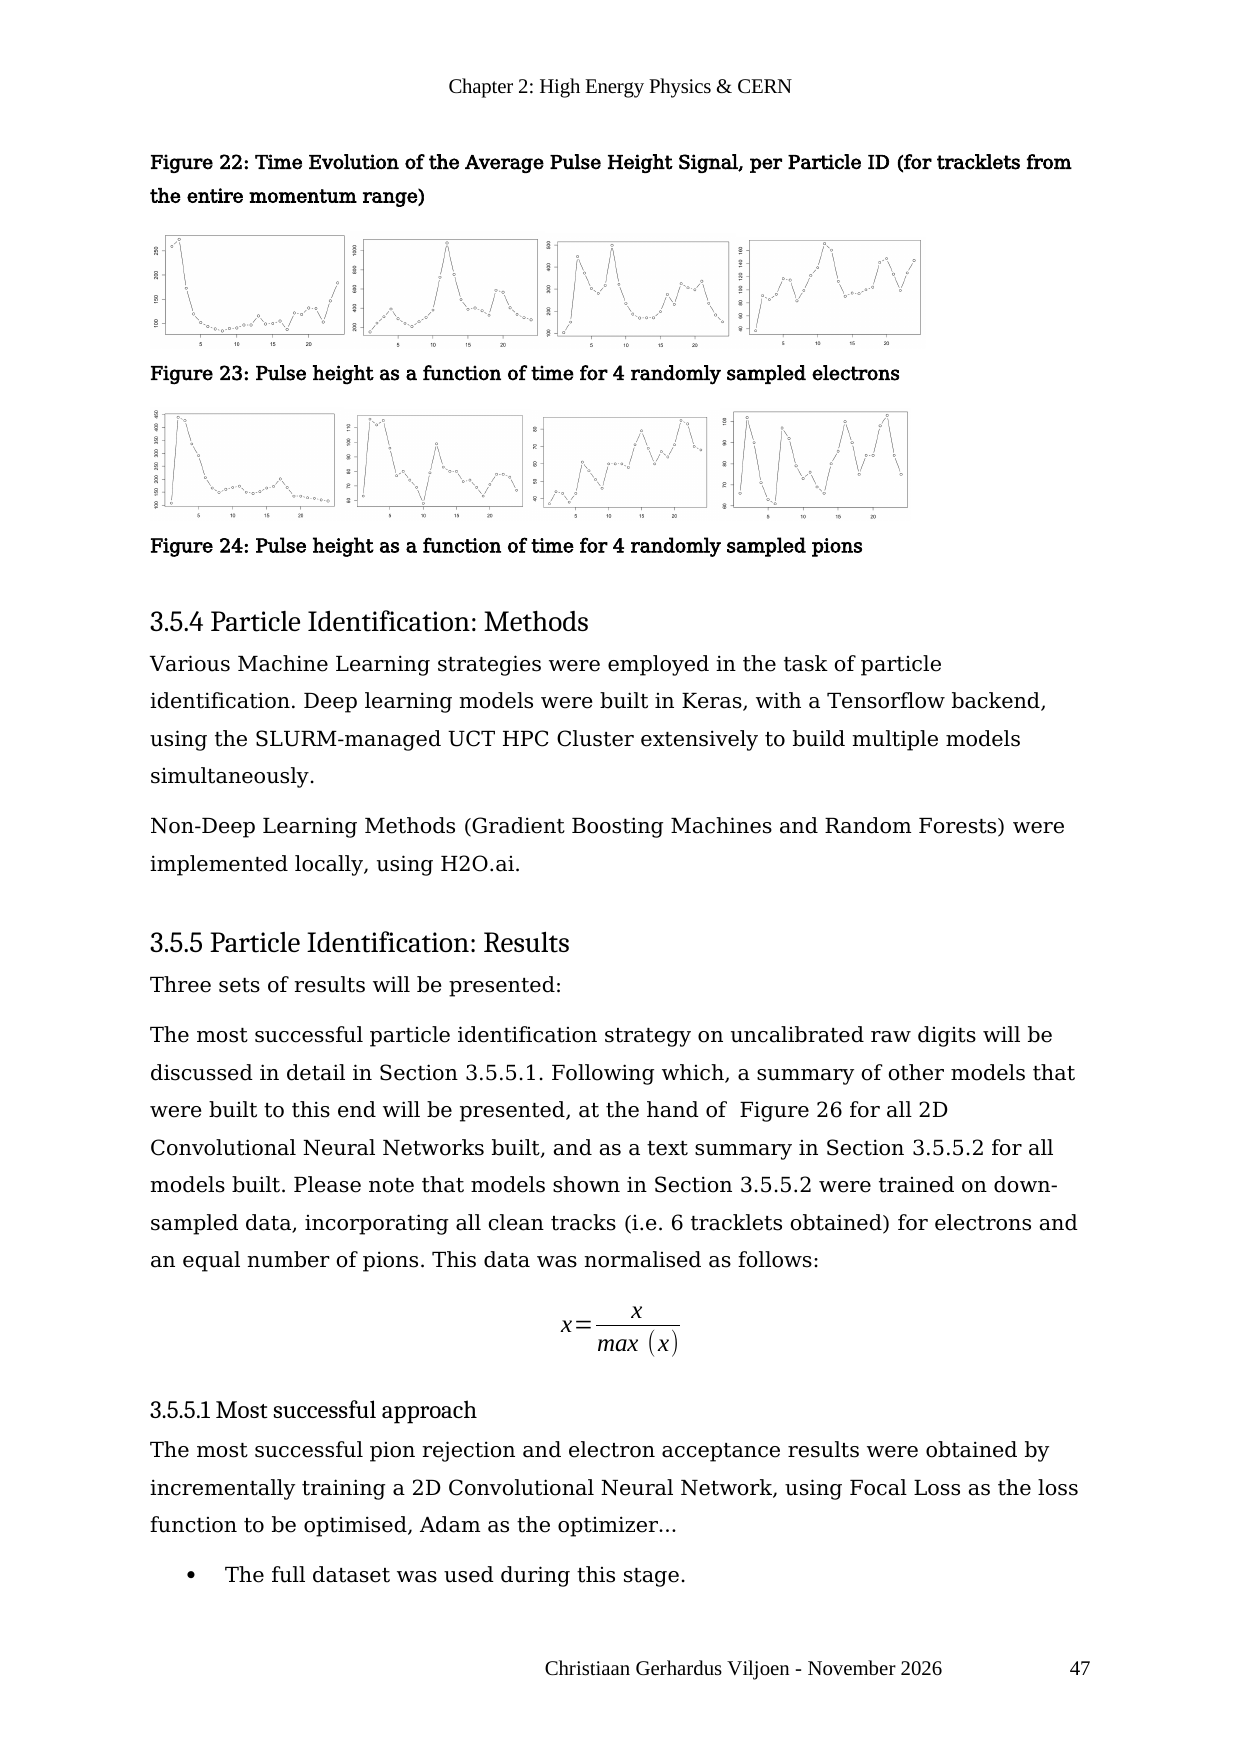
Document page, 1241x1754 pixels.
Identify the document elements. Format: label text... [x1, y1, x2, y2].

text Figure 22: Time Evolution of the Average Pulse Height Signal, per Particle ID (for tracklets from the entire momentum range) [150, 150, 1090, 206]
text The most successful pion rejection and electron acceptance results were obtained by incrementally training a 2D Convolutional Neural Network, using Focal Loss as the loss function to be optimised, Adam as the optimizer… [150, 1437, 1090, 1537]
picture [150, 230, 926, 349]
text Figure 23: Pulse height as a function of time for 4 randomly sampled electrons [150, 361, 1090, 384]
text Non-Deep Learning Methods (Gradient Boosting Machines and Random Forests) were implemented locally, using H2O.ai. [150, 813, 1090, 876]
text The most successful particle identification strategy on uncalibrated raw digits will be discussed in detail in Section 3.5.5.1. Following which, a summary of other models that were built to this end will be presented, at the hand of Figure 26 for all 2D Convolutional Neural Networks built, and as a text summary in Section 3.5.5.2 for all models built. Please note that models shown in Section 3.5.5.2 were trained on down-sampled data, incorporating all clean tracks (i.e. 6 tracklets obtained) for electrons and an equal number of pions. This data was normalised as follows: [150, 1022, 1090, 1272]
text Various Machine Learning strategies were employed in the task of particle identification. Deep learning models were built in Keras, with a Tensorflow backend, using the SLURM-managed UCT HPC Cluster extensively to build multiple models simultaneously. [150, 651, 1090, 788]
subtitle Particle Identification: Results [150, 926, 1090, 959]
text Three sets of results will be presented: [150, 972, 1090, 997]
subtitle Particle Identification: Methods [150, 605, 1090, 638]
picture [150, 407, 911, 521]
subtitle Most successful approach [150, 1396, 1090, 1424]
list The full dataset was used during this stage. [187, 1562, 1090, 1587]
text Figure 24: Pulse height as a function of time for 4 randomly sampled pions [150, 533, 1090, 556]
